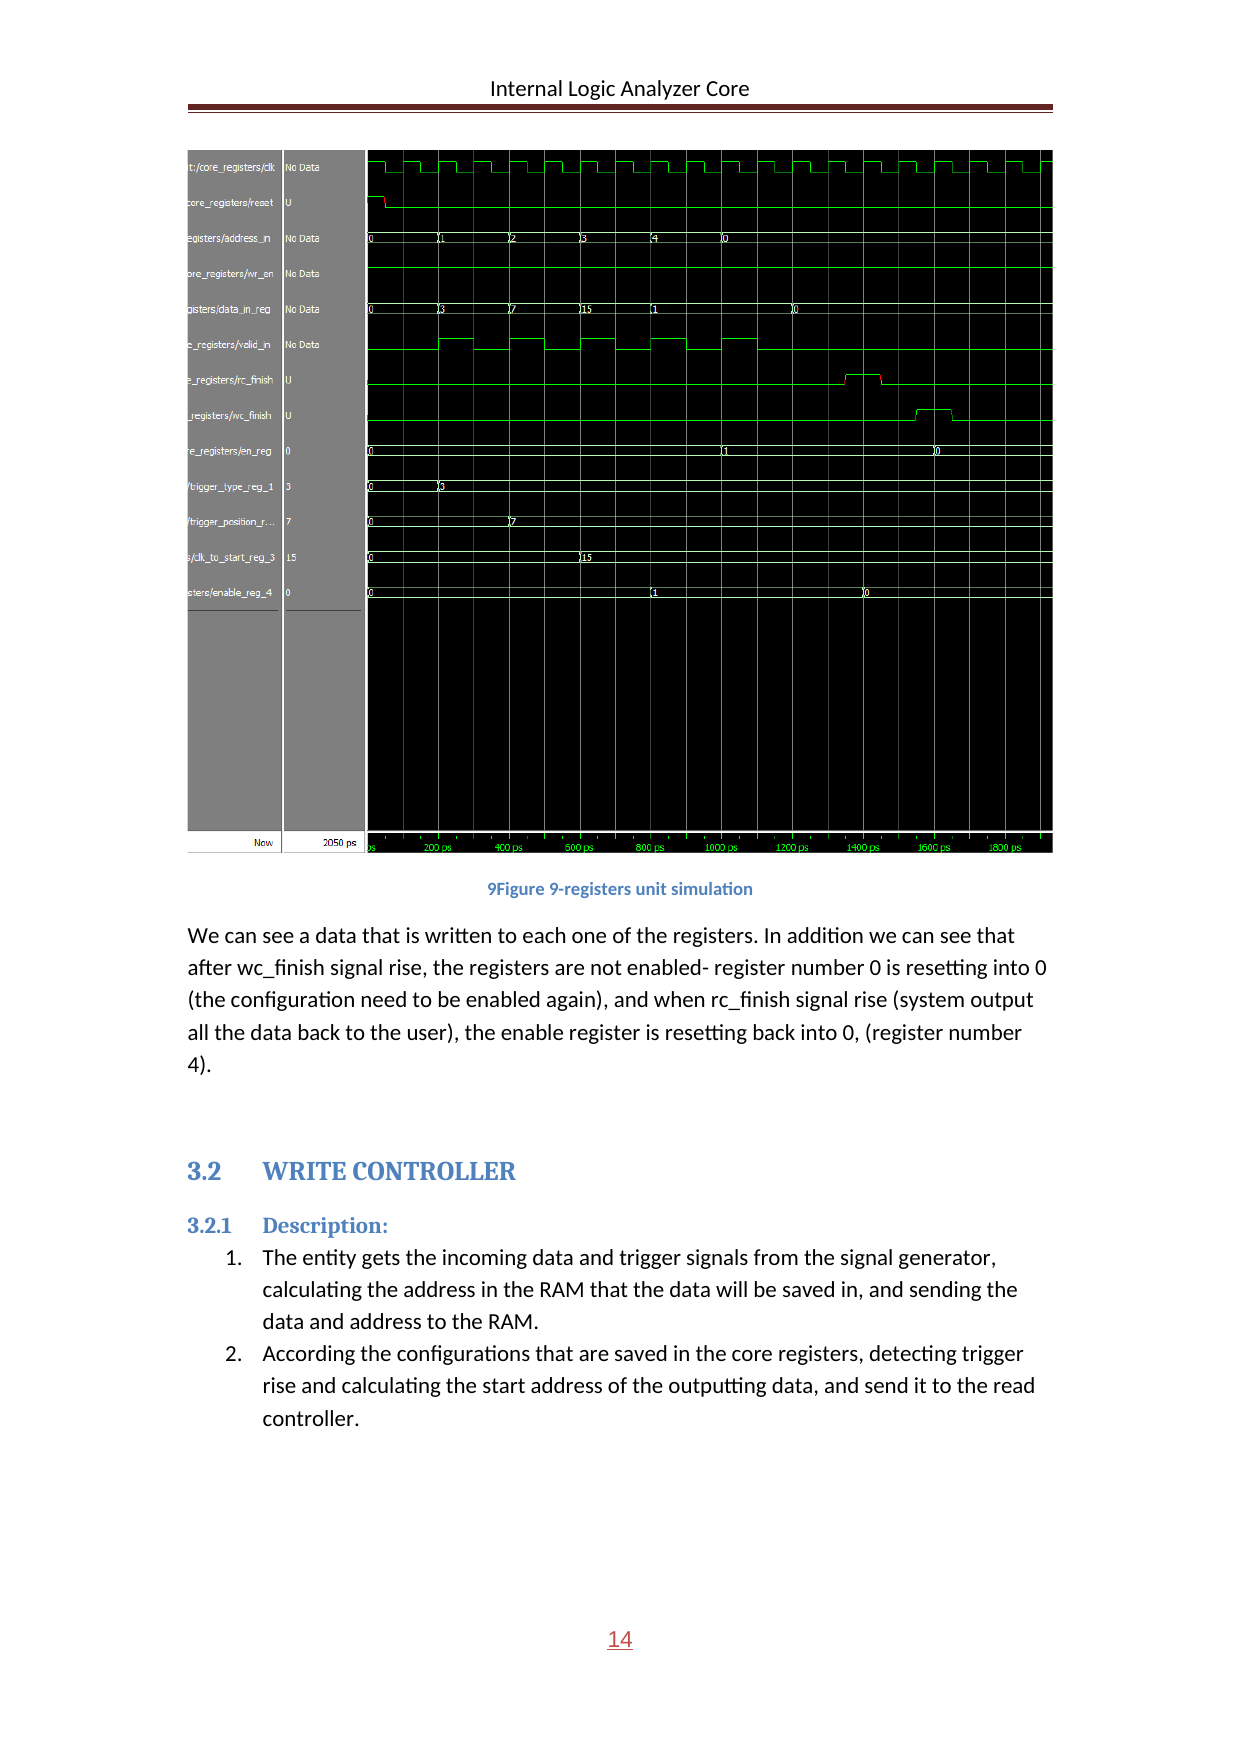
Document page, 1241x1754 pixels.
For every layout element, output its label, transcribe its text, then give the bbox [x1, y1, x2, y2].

list According the configurations that are saved in the core registers, detecting trigger rise and calculating the start address of the outputting data, and send it to the read controller. [225, 1339, 1053, 1432]
text 9Figure 9-registers unit simulation [187, 877, 1053, 900]
text We can see a data that is written to each one of the registers. In addition we can see that after wc_finish signal rise, the registers are not enabled- register number 0 is resetting into 0 (the configuration need to be enabled again), and when rc_finish signal rise (system output all the data back to the user), the enable register is resetting back into 0, (register number 4). [187, 921, 1053, 1078]
list The entity gets the incoming data and trigger signals from the signal generator, calculating the address in the RAM that the data will be saved in, and sending the data and address to the RAM. [225, 1243, 1053, 1335]
subtitle 3.2 WRITE CONTROLLER [187, 1156, 1053, 1187]
subtitle 3.2.1 Description: [187, 1212, 1053, 1239]
picture [187, 150, 1053, 853]
